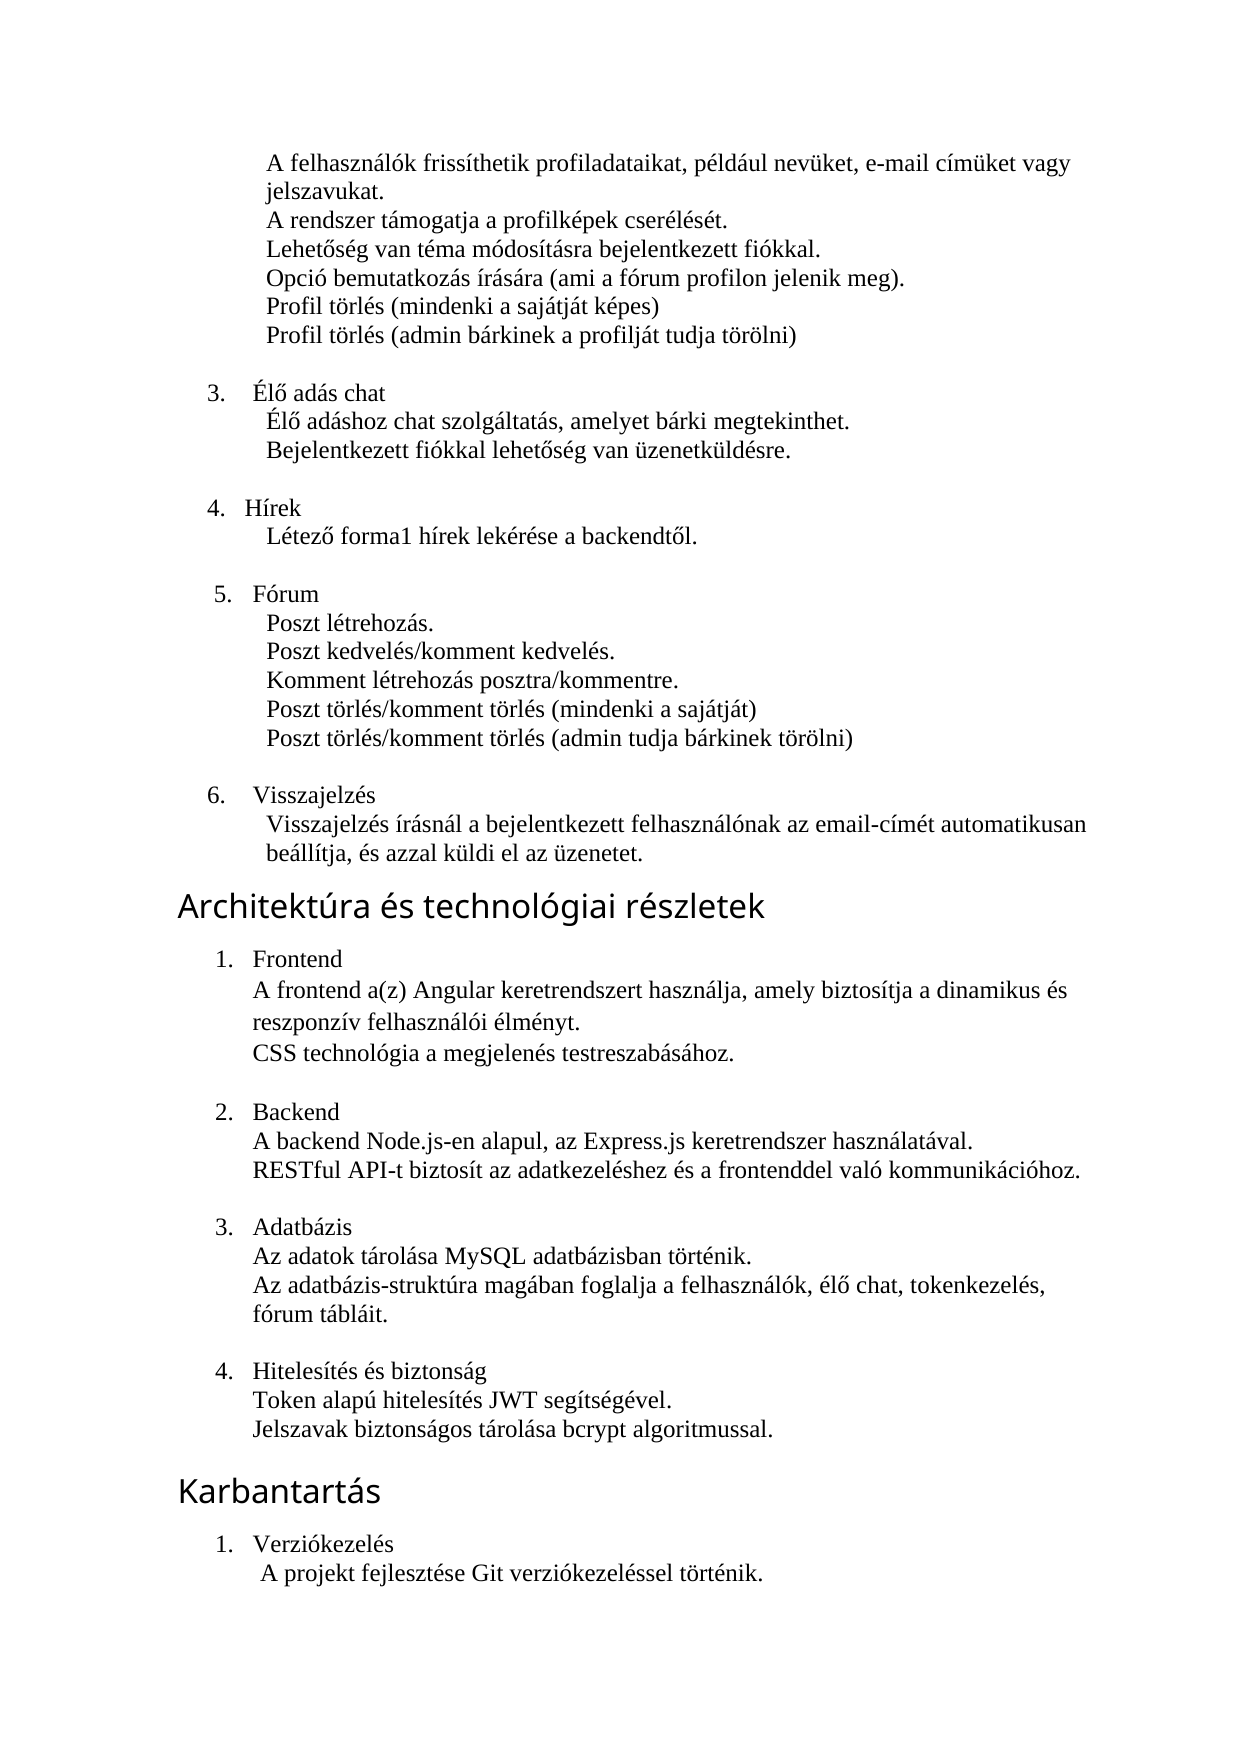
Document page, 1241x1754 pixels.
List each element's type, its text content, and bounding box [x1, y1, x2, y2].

text Opció bemutatkozás írására (ami a fórum profilon jelenik meg). [266, 263, 1092, 291]
text CSS technológia a megjelenés testreszabásához. [252, 1038, 1092, 1066]
list Hírek [207, 493, 1092, 521]
text Visszajelzés írásnál a bejelentkezett felhasználónak az email-címét automatikusan beállítja, és azzal küldi el az üzenetet. [266, 809, 1092, 866]
text Poszt kedvelés/komment kedvelés. Komment létrehozás posztra/kommentre. [266, 636, 1092, 694]
subtitle Karbantartás [177, 1467, 1092, 1513]
text A projekt fejlesztése Git verziókezeléssel történik. [260, 1558, 1092, 1586]
text Lehetőség van téma módosításra bejelentkezett fiókkal. [266, 234, 1092, 263]
list Verziókezelés [215, 1529, 1092, 1558]
list Hitelesítés és biztonság Token alapú hitelesítés JWT segítségével. Jelszavak biztonságos tárolása bcrypt algoritmussal. [215, 1356, 1092, 1442]
list Élő adás chat [207, 378, 1092, 406]
list Adatbázis Az adatok tárolása MySQL adatbázisban történik. Az adatbázis-struktúra magában foglalja a felhasználók, élő chat, tokenkezelés, fórum tábláit. [215, 1212, 1092, 1327]
text A rendszer támogatja a profilképek cserélését. [266, 205, 1092, 234]
text Létező forma1 hírek lekérése a backendtől. [266, 521, 1092, 550]
list Visszajelzés [207, 780, 1092, 809]
text Profil törlés (mindenki a sajátját képes) [266, 291, 1092, 320]
list Backend A backend Node.js-en alapul, az Express.js keretrendszer használatával. RESTful API-t biztosít az adatkezeléshez és a frontenddel való kommunikációhoz. [215, 1097, 1092, 1184]
list Frontend A frontend a(z) Angular keretrendszert használja, amely biztosítja a dinamikus és reszponzív felhasználói élményt. [215, 944, 1092, 1035]
list Fórum [213, 579, 1092, 608]
text Poszt törlés/komment törlés (admin tudja bárkinek törölni) [266, 723, 1092, 751]
text A felhasználók frissíthetik profiladataikat, például nevüket, e-mail címüket vagy jelszavukat. [266, 148, 1092, 205]
text Profil törlés (admin bárkinek a profilját tudja törölni) [266, 320, 1092, 349]
text Élő adáshoz chat szolgáltatás, amelyet bárki megtekinthet. [266, 406, 1092, 435]
text Poszt törlés/komment törlés (mindenki a sajátját) [266, 694, 1092, 723]
text Poszt létrehozás. [266, 608, 1092, 636]
text Bejelentkezett fiókkal lehetőség van üzenetküldésre. [266, 435, 1092, 464]
subtitle Architektúra és technológiai részletek [177, 883, 1092, 928]
